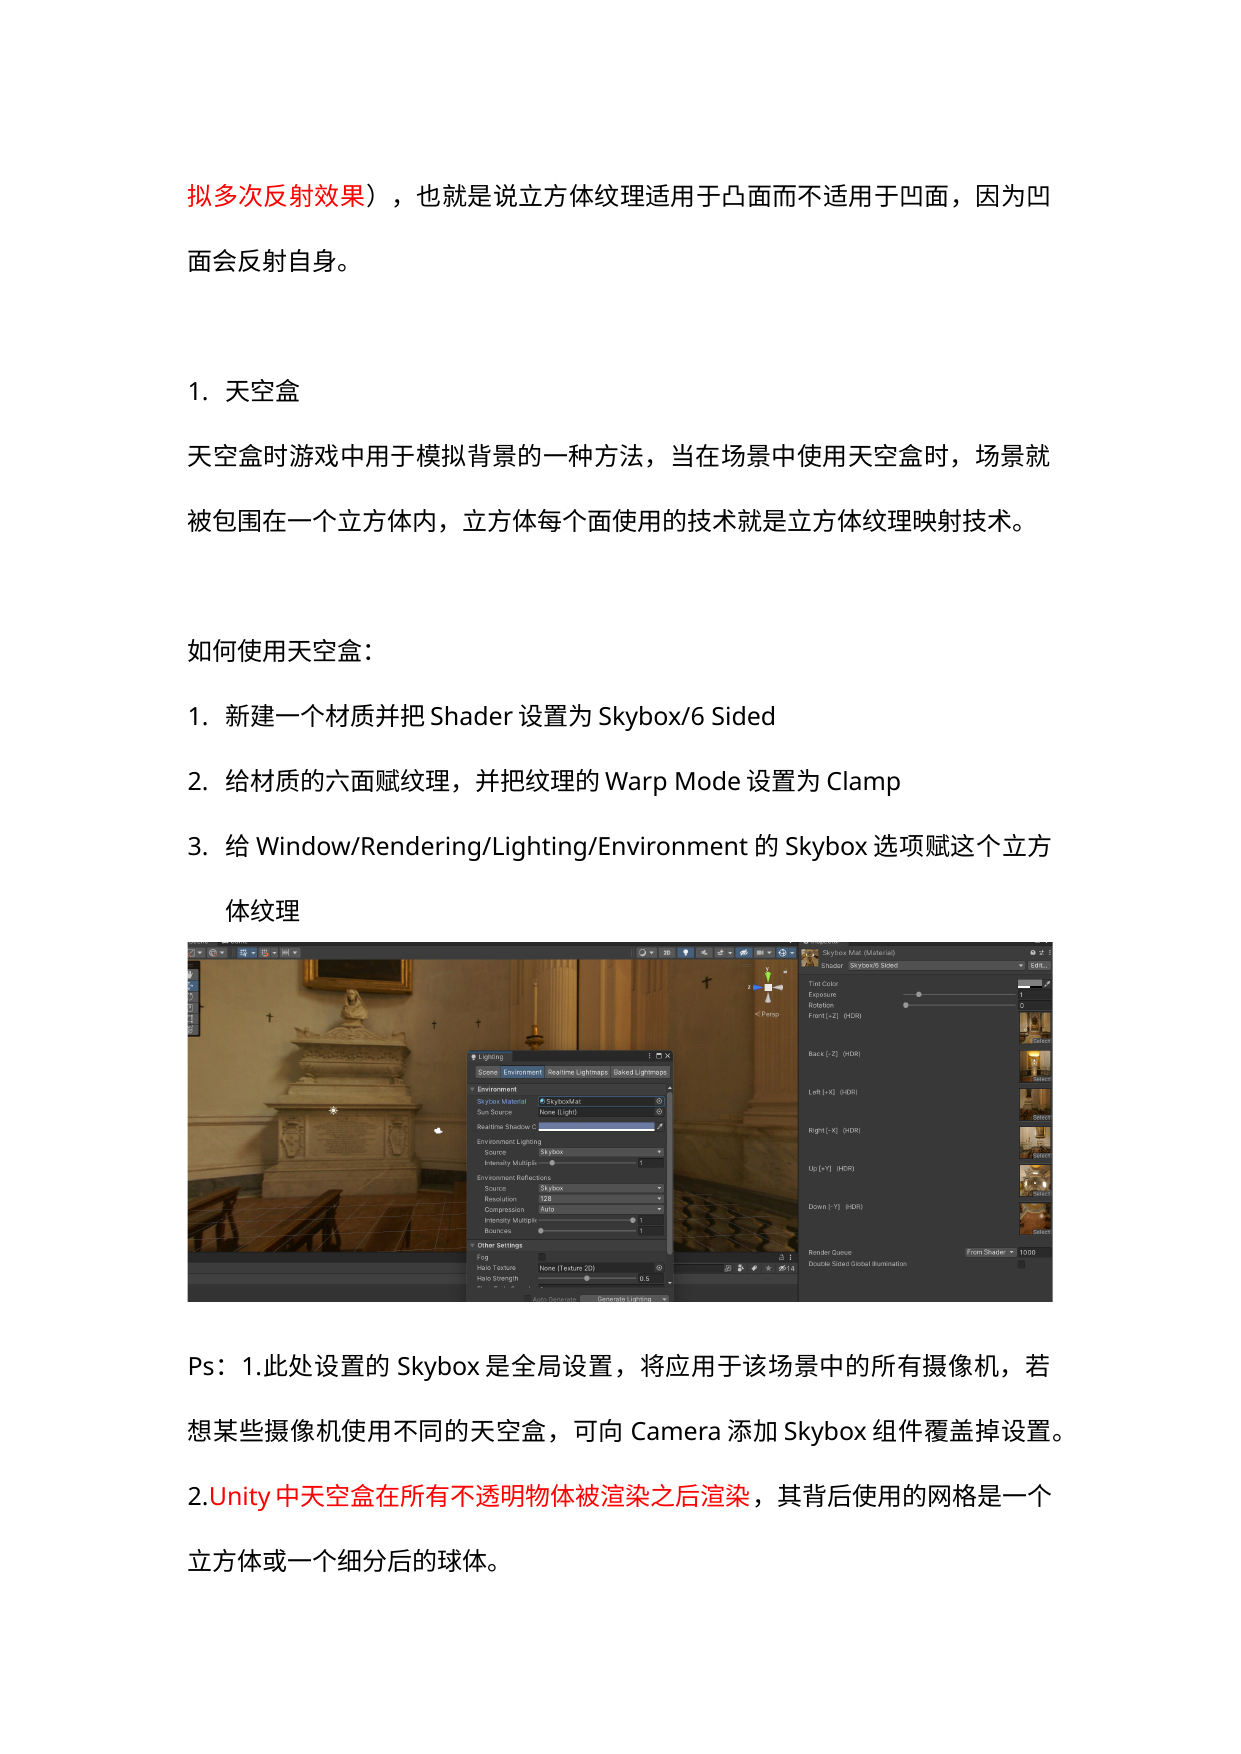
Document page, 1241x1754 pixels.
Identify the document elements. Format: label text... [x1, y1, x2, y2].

list 给Window/Rendering/Lighting/Environment的Skybox选项赋这个立方体纹理 [187, 812, 1053, 942]
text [187, 162, 1053, 292]
picture [187, 942, 1053, 1302]
list 新建一个材质并把Shader设置为Skybox/6 Sided [187, 682, 1053, 747]
list 天空盒 [187, 357, 1053, 422]
text 如何使用天空盒： [187, 617, 1053, 682]
text 天空盒时游戏中用于模拟背景的一种方法，当在场景中使用天空盒时，场景就被包围在一个立方体内，立方体每个面使用的技术就是立方体纹理映射技术。 [187, 422, 1053, 552]
list 给材质的六面赋纹理，并把纹理的Warp Mode设置为Clamp [187, 747, 1053, 812]
text Ps：1.此处设置的Skybox是全局设置，将应用于该场景中的所有摄像机，若想某些摄像机使用不同的天空盒，可向Camera添加Skybox组件覆盖掉设置。2.Unity中天空盒在所有不透明物体被渲染之后渲染，其背后使用的网格是一个立方体或一个细分后的球体。 [187, 1332, 1053, 1592]
